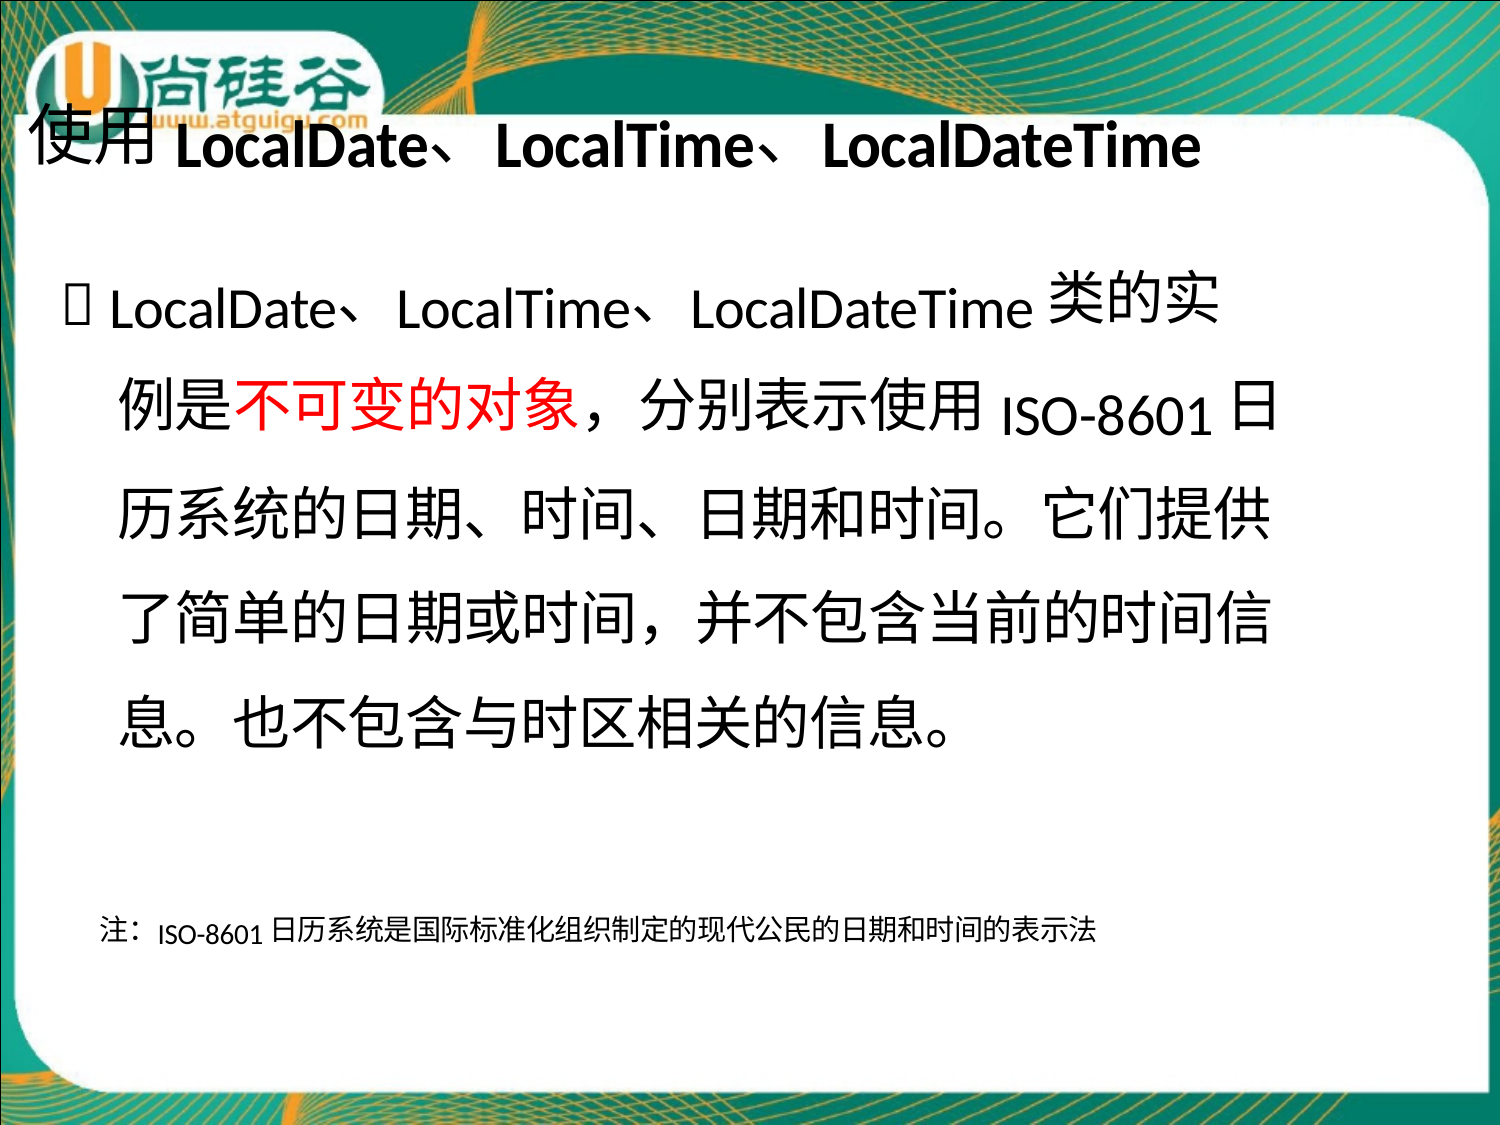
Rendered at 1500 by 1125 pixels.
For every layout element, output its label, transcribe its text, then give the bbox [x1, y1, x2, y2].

text 了简单的日期或时间，并不包含当前的时间信 [28, 575, 1500, 655]
text 使用 LocalDate、LocalTime、LocalDateTime [28, 109, 1500, 183]
text 例是不可变的对象，分别表示使用 ISO-8601日 [28, 372, 1500, 452]
text  LocalDate、LocalTime、LocalDateTime 类的实 [28, 258, 1500, 347]
picture [1, 1, 1500, 1125]
text 注：ISO-8601日历系统是国际标准化组织制定的现代公民的日期和时间的表示法 [99, 919, 1500, 951]
text 历系统的日期、时间、日期和时间。它们提供 [28, 477, 1500, 550]
text 息。也不包含与时区相关的信息。 [28, 680, 1500, 760]
